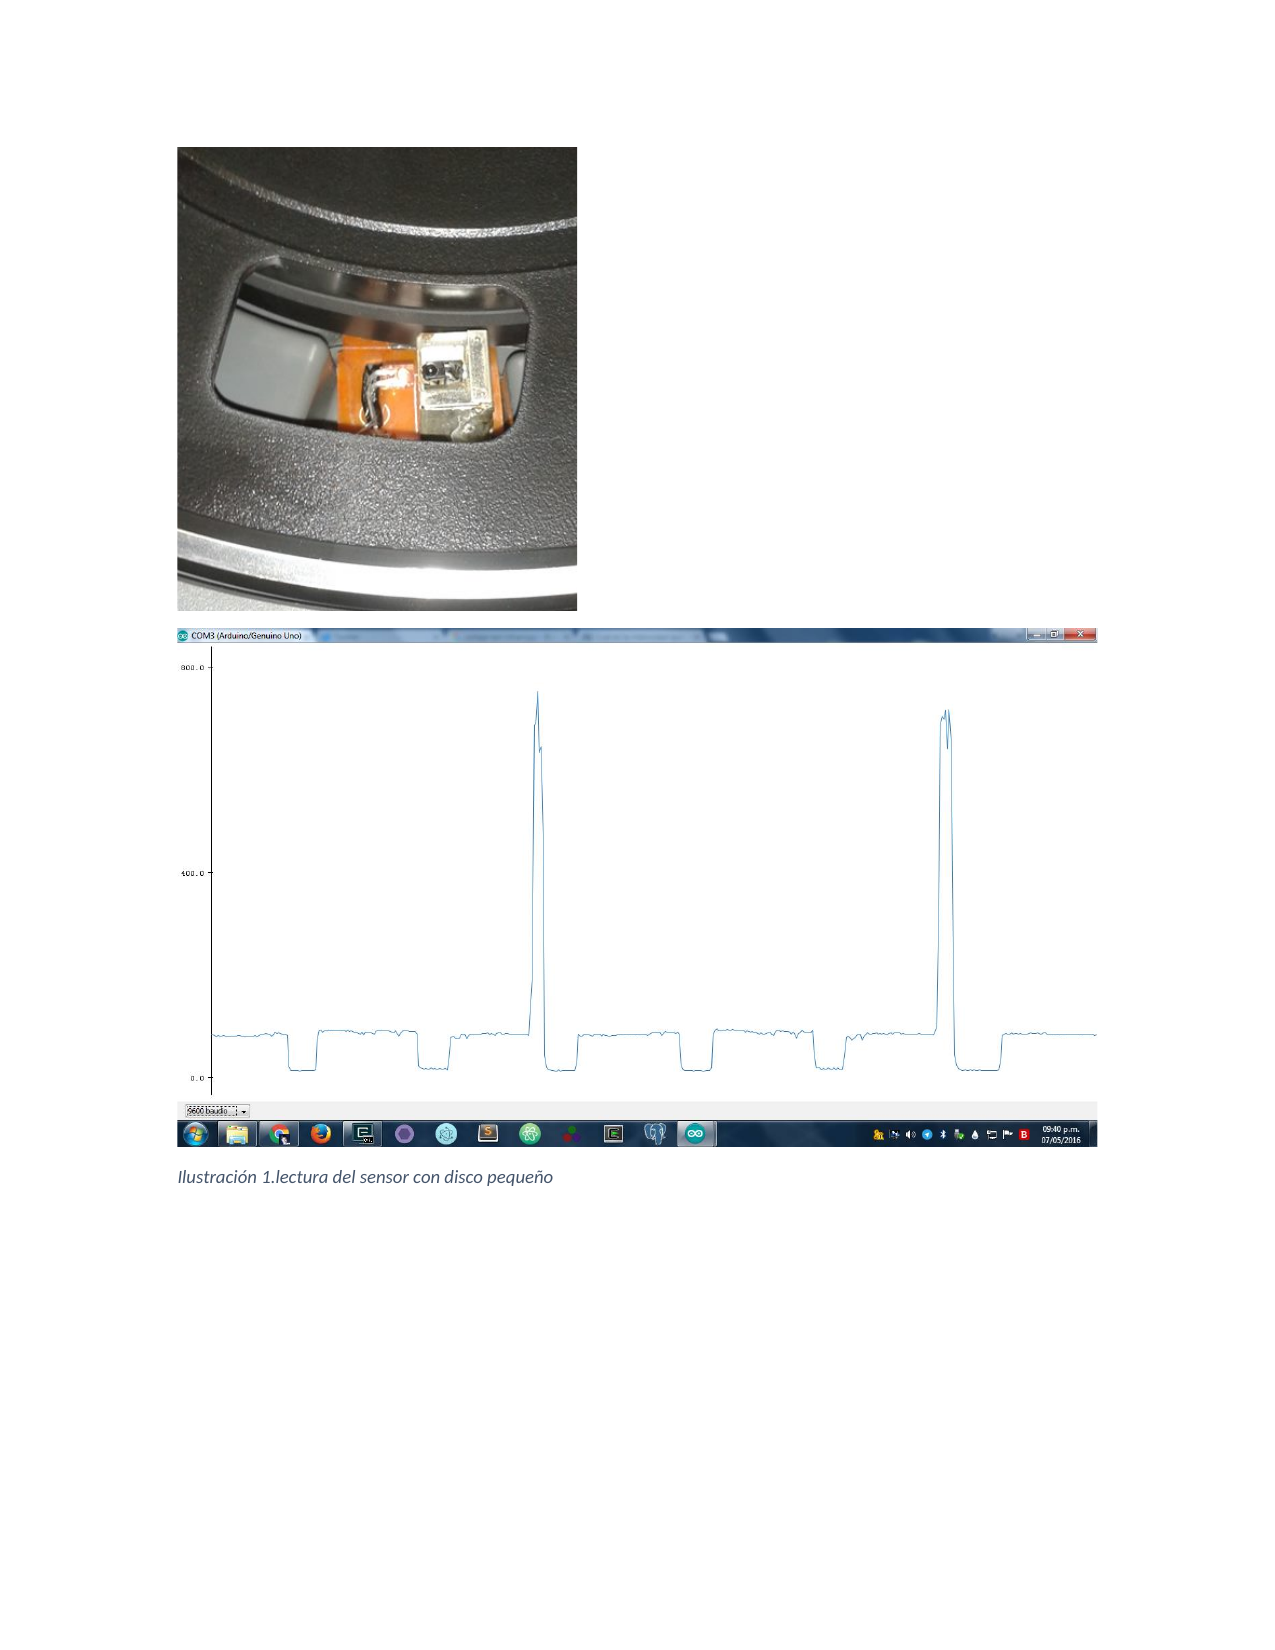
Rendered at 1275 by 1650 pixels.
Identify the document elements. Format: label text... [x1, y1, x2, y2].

text Ilustración 1.lectura del sensor con disco pequeño [177, 1165, 1098, 1188]
picture [177, 147, 578, 611]
picture [177, 628, 1098, 1147]
